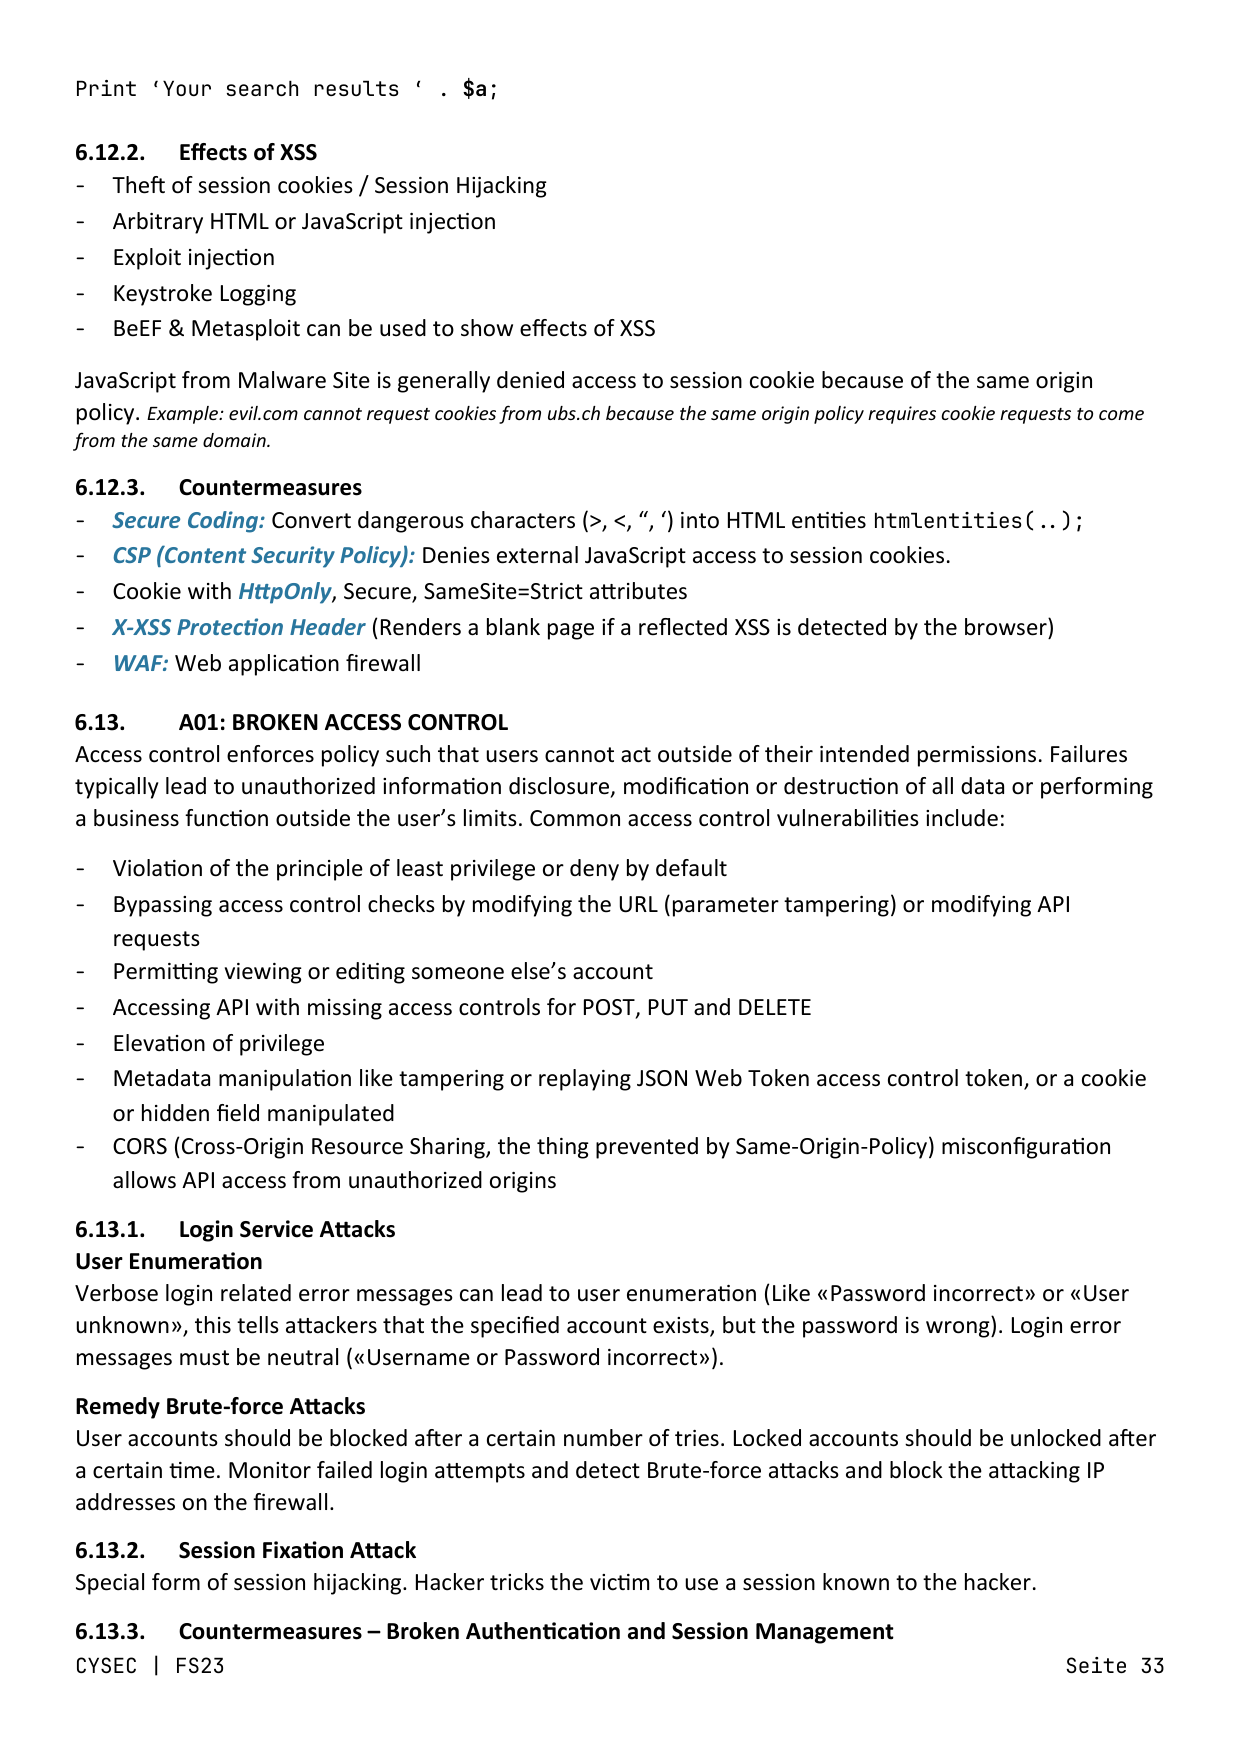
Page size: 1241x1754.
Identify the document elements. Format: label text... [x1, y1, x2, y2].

text Special form of session hijacking. Hacker tricks the victim to use a session known to the hacker. [75, 1566, 1165, 1597]
text Accessing API with missing access controls for POST, PUT and DELETE [75, 990, 1165, 1024]
text CORS (Cross-Origin Resource Sharing, the thing prevented by Same-Origin-Policy) misconfiguration allows API access from unauthorized origins [75, 1129, 1165, 1195]
text Session Fixation Attack [75, 1534, 1165, 1565]
text X-XSS Protection Header (Renders a blank page if a reflected XSS is detected by the browser) [75, 610, 1165, 644]
text Verbose login related error messages can lead to user enumeration (Like «Password incorrect» or «User unknown», this tells attackers that the specified account exists, but the password is wrong). Login error messages must be neutral («Username or Password incorrect»). [75, 1277, 1165, 1372]
text User accounts should be blocked after a certain number of tries. Locked accounts should be unlocked after a certain time. Monitor failed login attempts and detect Brute-force attacks and block the attacking IP addresses on the firewall. [75, 1422, 1165, 1516]
text Countermeasures [75, 471, 1165, 501]
text Print ‘Your search results ‘ . $a; [75, 75, 1165, 102]
text Keystroke Logging [75, 276, 1165, 310]
text Remedy Brute-force Attacks [75, 1390, 1165, 1420]
text Secure Coding: Convert dangerous characters (>, <, “, ‘) into HTML entities htmlentities(..); [75, 503, 1165, 537]
text Countermeasures – Broken Authentication and Session Management [75, 1615, 1165, 1646]
text Violation of the principle of least privilege or deny by default [75, 851, 1165, 885]
text Permitting viewing or editing someone else’s account [75, 954, 1165, 988]
text CSP (Content Security Policy): Denies external JavaScript access to session cookies. [75, 539, 1165, 573]
subtitle A01: Broken Access Control [74, 707, 1165, 737]
text Theft of session cookies / Session Hijacking [75, 168, 1165, 203]
text JavaScript from Malware Site is generally denied access to session cookie because of the same origin policy. Example: evil.com cannot request cookies from ubs.ch because the same origin policy requires cookie requests to come from the same domain. [75, 364, 1165, 453]
text Cookie with HttpOnly, Secure, SameSite=Strict attributes [75, 574, 1165, 608]
text Exploit injection [75, 240, 1165, 274]
text Bypassing access control checks by modifying the URL (parameter tampering) or modifying API requests [75, 887, 1165, 953]
text Metadata manipulation like tampering or replaying JSON Web Token access control token, or a cookie or hidden field manipulated [75, 1062, 1165, 1128]
text Elevation of privilege [75, 1026, 1165, 1060]
text BeEF & Metasploit can be used to show effects of XSS [75, 311, 1165, 346]
text Arbitrary HTML or JavaScript injection [75, 204, 1165, 238]
text User Enumeration [75, 1245, 1165, 1276]
text Access control enforces policy such that users cannot act outside of their intended permissions. Failures typically lead to unauthorized information disclosure, modification or destruction of all data or performing a business function outside the user’s limits. Common access control vulnerabilities include: [75, 738, 1165, 833]
text Login Service Attacks [75, 1213, 1165, 1244]
text WAF: Web application firewall [75, 646, 1165, 680]
text Effects of XSS [75, 137, 1165, 167]
